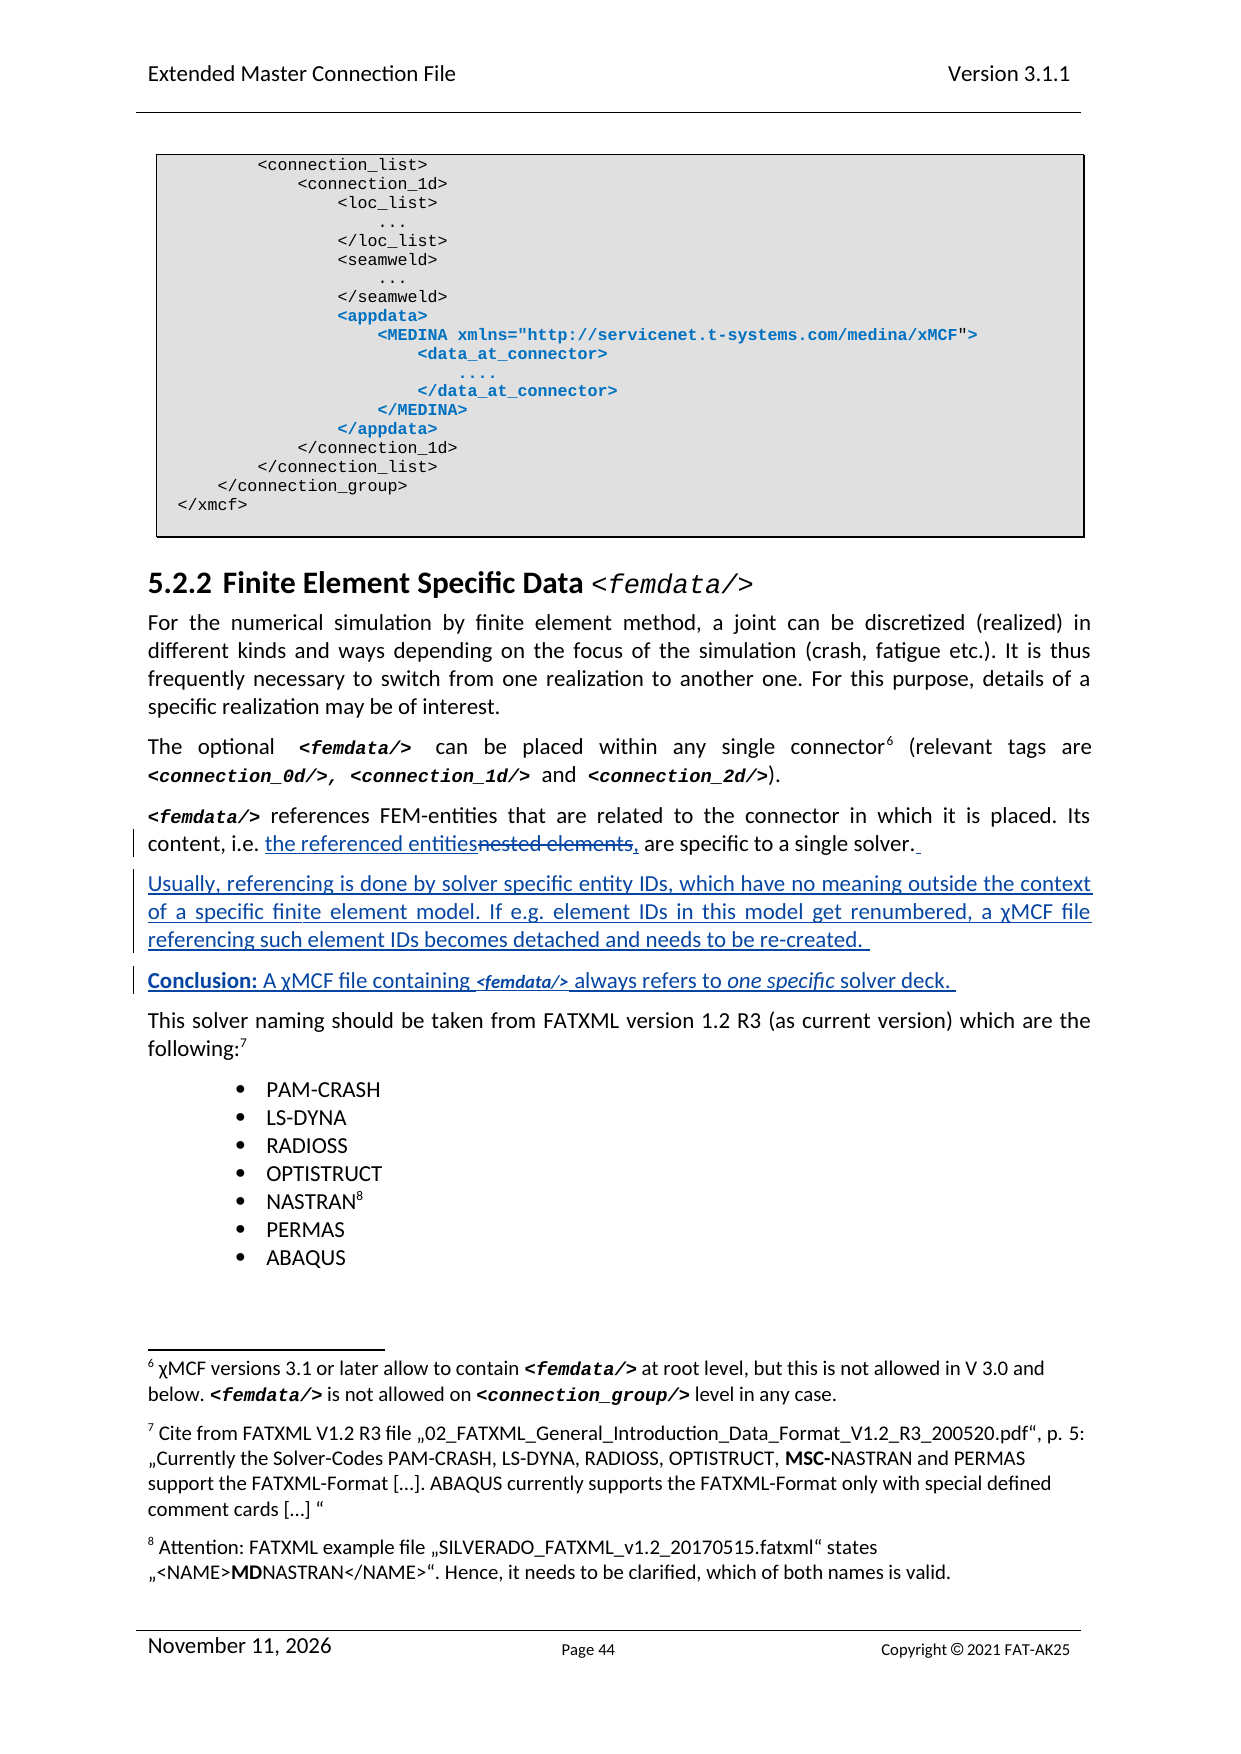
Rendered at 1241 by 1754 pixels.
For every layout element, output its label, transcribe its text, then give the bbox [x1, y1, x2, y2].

text <appdata> [157, 304, 1083, 323]
list PERMAS [236, 1215, 1092, 1243]
text <MEDINA xmlns="http://servicenet.t-systems.com/medina/xMCF"> [157, 323, 1083, 342]
list PAM-CRASH [236, 1075, 1092, 1103]
text </connection_1d> [157, 436, 1083, 455]
text <connection_1d> [157, 172, 1083, 191]
text <connection_list> [157, 155, 1083, 172]
list LS-DYNA [236, 1103, 1092, 1131]
text </xmcf> [157, 493, 1083, 512]
text </seamweld> [157, 286, 1083, 304]
text </data_at_connector> [157, 380, 1083, 399]
list ABAQUS [236, 1243, 1092, 1271]
text </connection_group> [157, 474, 1083, 493]
text </appdata> [157, 418, 1083, 436]
text </connection_list> [157, 455, 1083, 474]
text </loc_list> [157, 229, 1083, 248]
text ... [157, 267, 1083, 286]
list RADIOSS [236, 1131, 1092, 1159]
text <loc_list> [157, 191, 1083, 210]
list NASTRAN [236, 1187, 1092, 1215]
text </MEDINA> [157, 399, 1083, 418]
text This solver naming should be taken from FATXML version 1.2 R3 (as current version) which are the following: [148, 1006, 1092, 1062]
text The optional <femdata/> can be placed within any single connector (relevant tags are <connection_0d/>, <connection_1d/> and <connection_2d/>). [148, 732, 1092, 788]
text <seamweld> [157, 248, 1083, 267]
text <femdata/> references FEM-entities that are related to the connector in which it is placed. Its content, i.e. are specific to a single solver. [148, 801, 1092, 857]
text For the numerical simulation by finite element method, a joint can be discretized (realized) in different kinds and ways depending on the focus of the simulation (crash, fatigue etc.). It is thus frequently necessary to switch from one realization to another one. For this purpose, details of a specific realization may be of interest. [148, 608, 1092, 720]
text .... [157, 361, 1083, 380]
list OPTISTRUCT [236, 1159, 1092, 1187]
text ... [157, 210, 1083, 229]
subtitle Finite Element Specific Data <femdata/> [148, 563, 1092, 601]
text <data_at_connector> [157, 342, 1083, 361]
